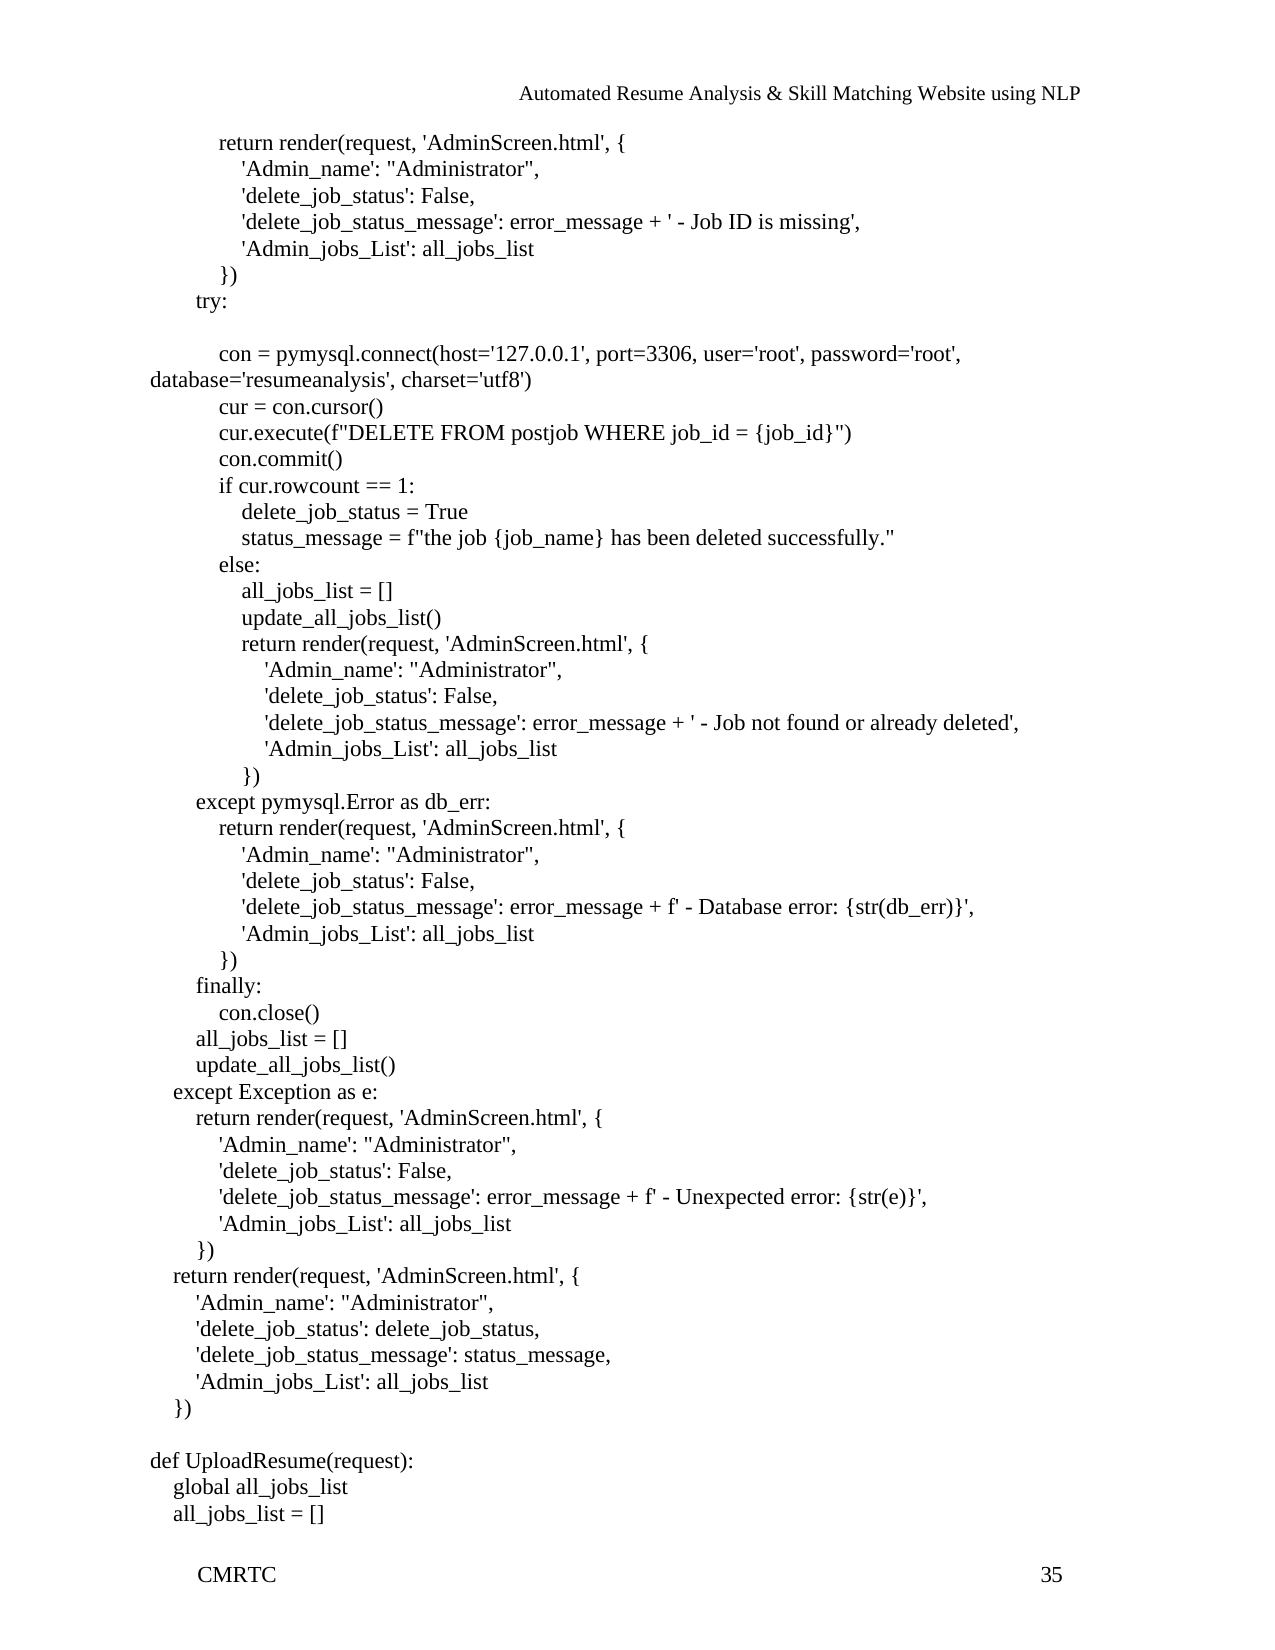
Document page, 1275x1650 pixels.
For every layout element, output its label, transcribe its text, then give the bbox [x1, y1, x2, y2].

text global all_jobs_list [150, 1473, 1162, 1499]
text 'Admin_name': "Administrator", [150, 156, 1162, 182]
text con.close() [150, 999, 1162, 1025]
text else: [150, 551, 1162, 577]
text 'Admin_name': "Administrator", [150, 1289, 1162, 1315]
text con = pymysql.connect(host='127.0.0.1', port=3306, user='root', password='root', database='resumeanalysis', charset='utf8') [150, 340, 1162, 393]
text def UploadResume(request): [150, 1447, 1162, 1473]
text except pymysql.Error as db_err: [150, 788, 1162, 814]
text return render(request, 'AdminScreen.html', { [150, 630, 1162, 656]
text return render(request, 'AdminScreen.html', { [150, 814, 1162, 841]
text 'delete_job_status': False, [150, 683, 1162, 709]
text }) [150, 1394, 1162, 1421]
text update_all_jobs_list() [150, 1052, 1162, 1078]
text 'Admin_jobs_List': all_jobs_list [150, 735, 1162, 762]
text 'delete_job_status_message': status_message, [150, 1341, 1162, 1368]
text all_jobs_list = [] [150, 1025, 1162, 1052]
text update_all_jobs_list() [150, 603, 1162, 630]
text 'delete_job_status': False, [150, 1157, 1162, 1183]
text return render(request, 'AdminScreen.html', { [150, 1262, 1162, 1289]
text status_message = f"the job {job_name} has been deleted successfully." [150, 524, 1162, 551]
text 'delete_job_status': False, [150, 182, 1162, 208]
text }) [150, 762, 1162, 788]
text 'Admin_name': "Administrator", [150, 656, 1162, 683]
text }) [150, 261, 1162, 287]
text 'Admin_jobs_List': all_jobs_list [150, 920, 1162, 946]
text return render(request, 'AdminScreen.html', { [150, 129, 1162, 156]
text if cur.rowcount == 1: [150, 472, 1162, 498]
text 'Admin_jobs_List': all_jobs_list [150, 1210, 1162, 1236]
text 'delete_job_status_message': error_message + ' - Job ID is missing', [150, 208, 1162, 234]
text 'delete_job_status_message': error_message + f' - Unexpected error: {str(e)}', [150, 1183, 1162, 1210]
text return render(request, 'AdminScreen.html', { [150, 1104, 1162, 1131]
text 'delete_job_status': False, [150, 867, 1162, 893]
text delete_job_status = True [150, 498, 1162, 524]
text finally: [150, 972, 1162, 999]
text all_jobs_list = [] [150, 577, 1162, 603]
text 'Admin_name': "Administrator", [150, 841, 1162, 867]
text cur = con.cursor() [150, 393, 1162, 419]
text cur.execute(f"DELETE FROM postjob WHERE job_id = {job_id}") [150, 419, 1162, 445]
text 'delete_job_status_message': error_message + ' - Job not found or already deleted', [150, 709, 1162, 735]
text 'Admin_jobs_List': all_jobs_list [150, 1368, 1162, 1394]
text except Exception as e: [150, 1078, 1162, 1104]
text 'delete_job_status_message': error_message + f' - Database error: {str(db_err)}', [150, 893, 1162, 920]
text }) [150, 1236, 1162, 1262]
text try: [150, 287, 1162, 314]
text all_jobs_list = [] [150, 1499, 1162, 1526]
text 'Admin_jobs_List': all_jobs_list [150, 234, 1162, 261]
text }) [150, 946, 1162, 972]
text 'Admin_name': "Administrator", [150, 1131, 1162, 1157]
text con.commit() [150, 445, 1162, 472]
text 'delete_job_status': delete_job_status, [150, 1315, 1162, 1341]
